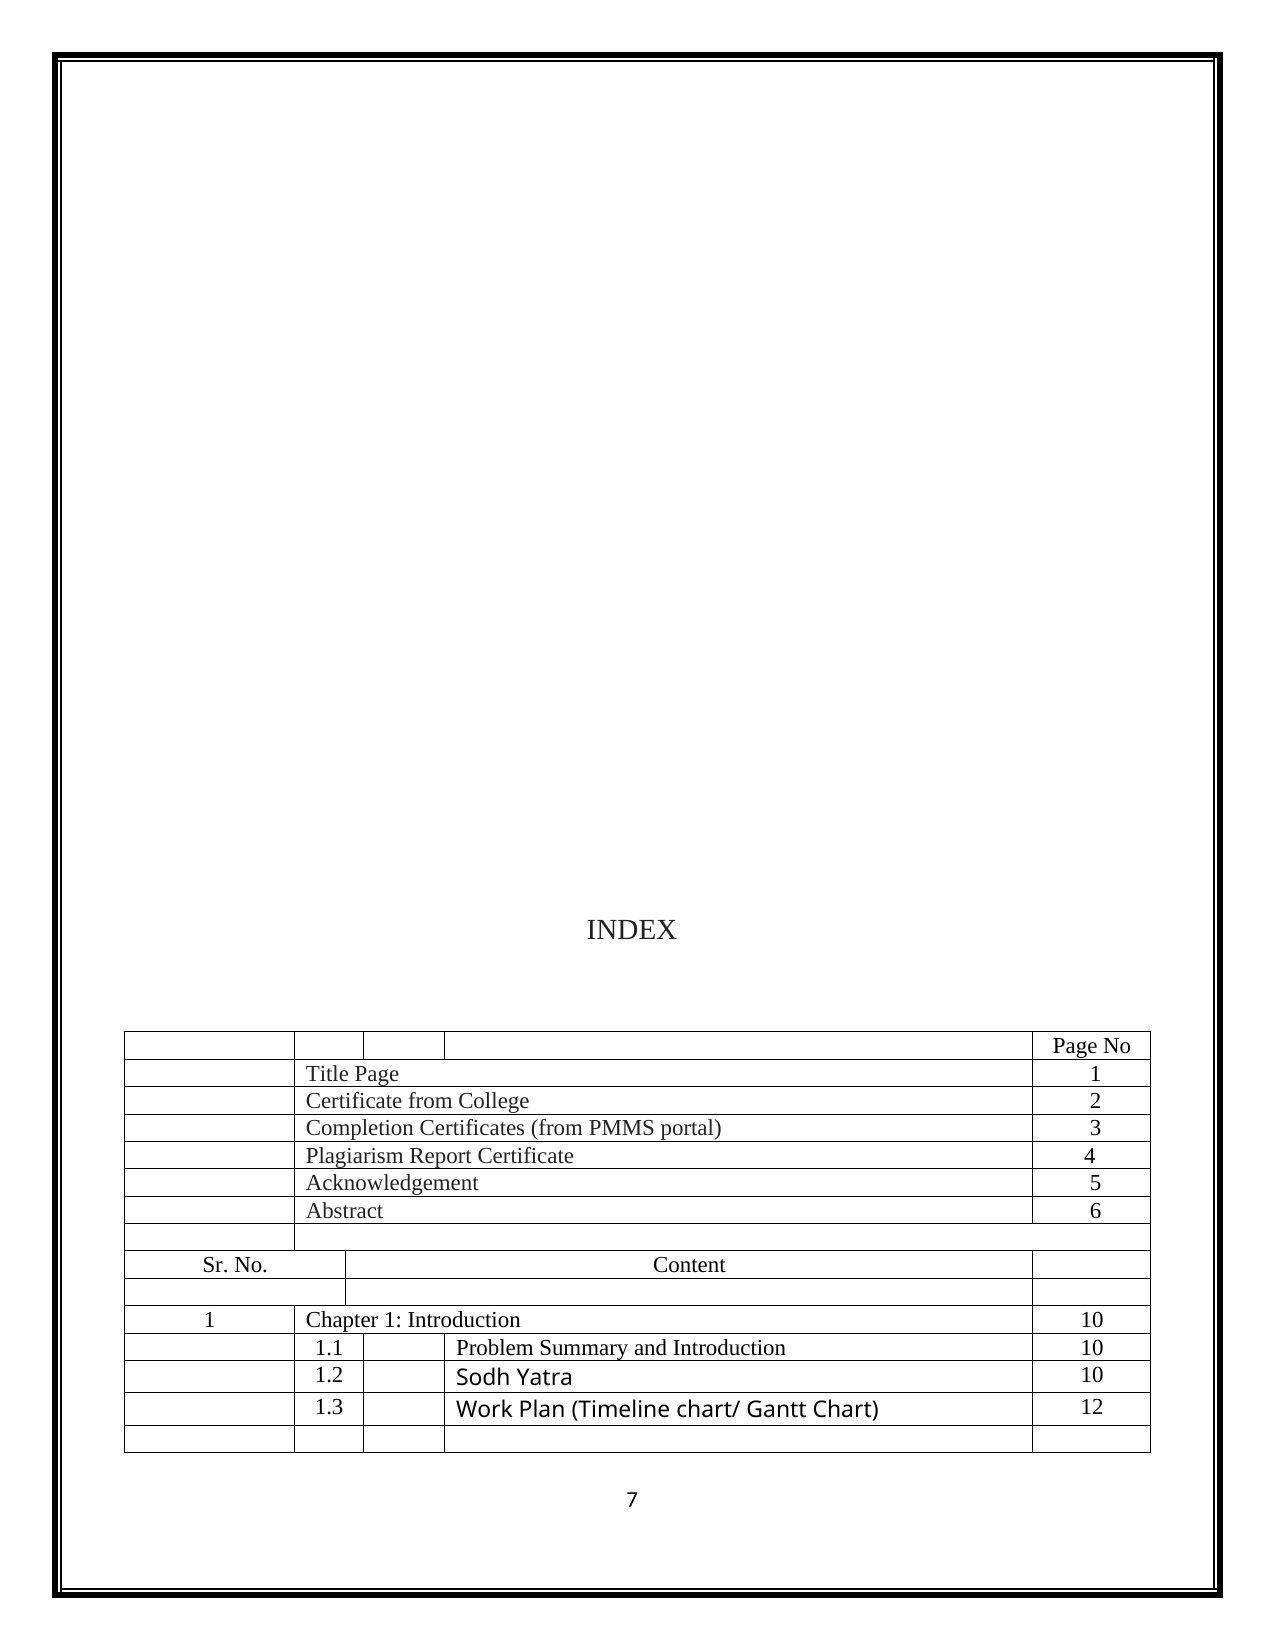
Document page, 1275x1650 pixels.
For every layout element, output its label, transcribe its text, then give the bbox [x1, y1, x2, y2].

table_cell [125, 1169, 294, 1196]
table_cell 1.1 [295, 1334, 363, 1360]
table_cell [295, 1224, 1150, 1250]
table_cell 10 [1033, 1334, 1150, 1360]
table_cell Chapter 1: Introduction [295, 1306, 1032, 1333]
table_header Page No [1033, 1032, 1150, 1059]
table_cell Work Plan (Timeline chart/ Gantt Chart) [445, 1393, 1032, 1424]
table_cell 5 [1033, 1169, 1150, 1196]
table_cell 12 [1033, 1393, 1150, 1424]
table_cell 1 [125, 1306, 294, 1333]
table_cell [125, 1115, 294, 1141]
table_cell [125, 1224, 294, 1250]
table_cell [364, 1426, 444, 1452]
table_cell Sr. No. [125, 1251, 345, 1278]
table_cell [295, 1426, 363, 1452]
table_cell 10 [1033, 1306, 1150, 1333]
table_cell Abstract [295, 1197, 1032, 1223]
table_cell [125, 1361, 294, 1392]
table_cell 1.3 [295, 1393, 363, 1424]
table_header [295, 1032, 363, 1059]
table_cell Certificate from College [295, 1087, 1032, 1113]
table_header [125, 1032, 294, 1059]
table_cell Completion Certificates (from PMMS portal) [295, 1115, 1032, 1141]
table_cell Problem Summary and Introduction [445, 1334, 1032, 1360]
table_cell 6 [1033, 1197, 1150, 1223]
table_cell [364, 1334, 444, 1360]
table_cell 2 [1033, 1087, 1150, 1113]
table_cell Title Page [295, 1060, 1032, 1086]
table_cell [125, 1426, 294, 1452]
table_cell [125, 1197, 294, 1223]
table_cell 1 [1033, 1060, 1150, 1086]
table_cell [125, 1087, 294, 1113]
table_cell [125, 1334, 294, 1360]
table_cell [364, 1361, 444, 1392]
table_cell 10 [1033, 1361, 1150, 1392]
table_cell [1033, 1251, 1150, 1278]
table_cell [445, 1426, 1032, 1452]
table_header [364, 1032, 444, 1059]
table_cell Content [346, 1251, 1032, 1278]
table_cell 3 [1033, 1115, 1150, 1141]
table_header [445, 1032, 1032, 1059]
table_cell [364, 1393, 444, 1424]
table_cell 4 [1033, 1142, 1150, 1168]
table_cell [1033, 1426, 1150, 1452]
table_cell Sodh Yatra [445, 1361, 1032, 1392]
table_cell Plagiarism Report Certificate [295, 1142, 1032, 1168]
text INDEX [73, 912, 1191, 946]
table_cell [125, 1393, 294, 1424]
table_cell 1.2 [295, 1361, 363, 1392]
table_cell [1033, 1279, 1150, 1305]
table_cell [125, 1060, 294, 1086]
table_cell [125, 1279, 345, 1305]
table_cell [125, 1142, 294, 1168]
table_cell Acknowledgement [295, 1169, 1032, 1196]
table_cell [346, 1279, 1032, 1305]
